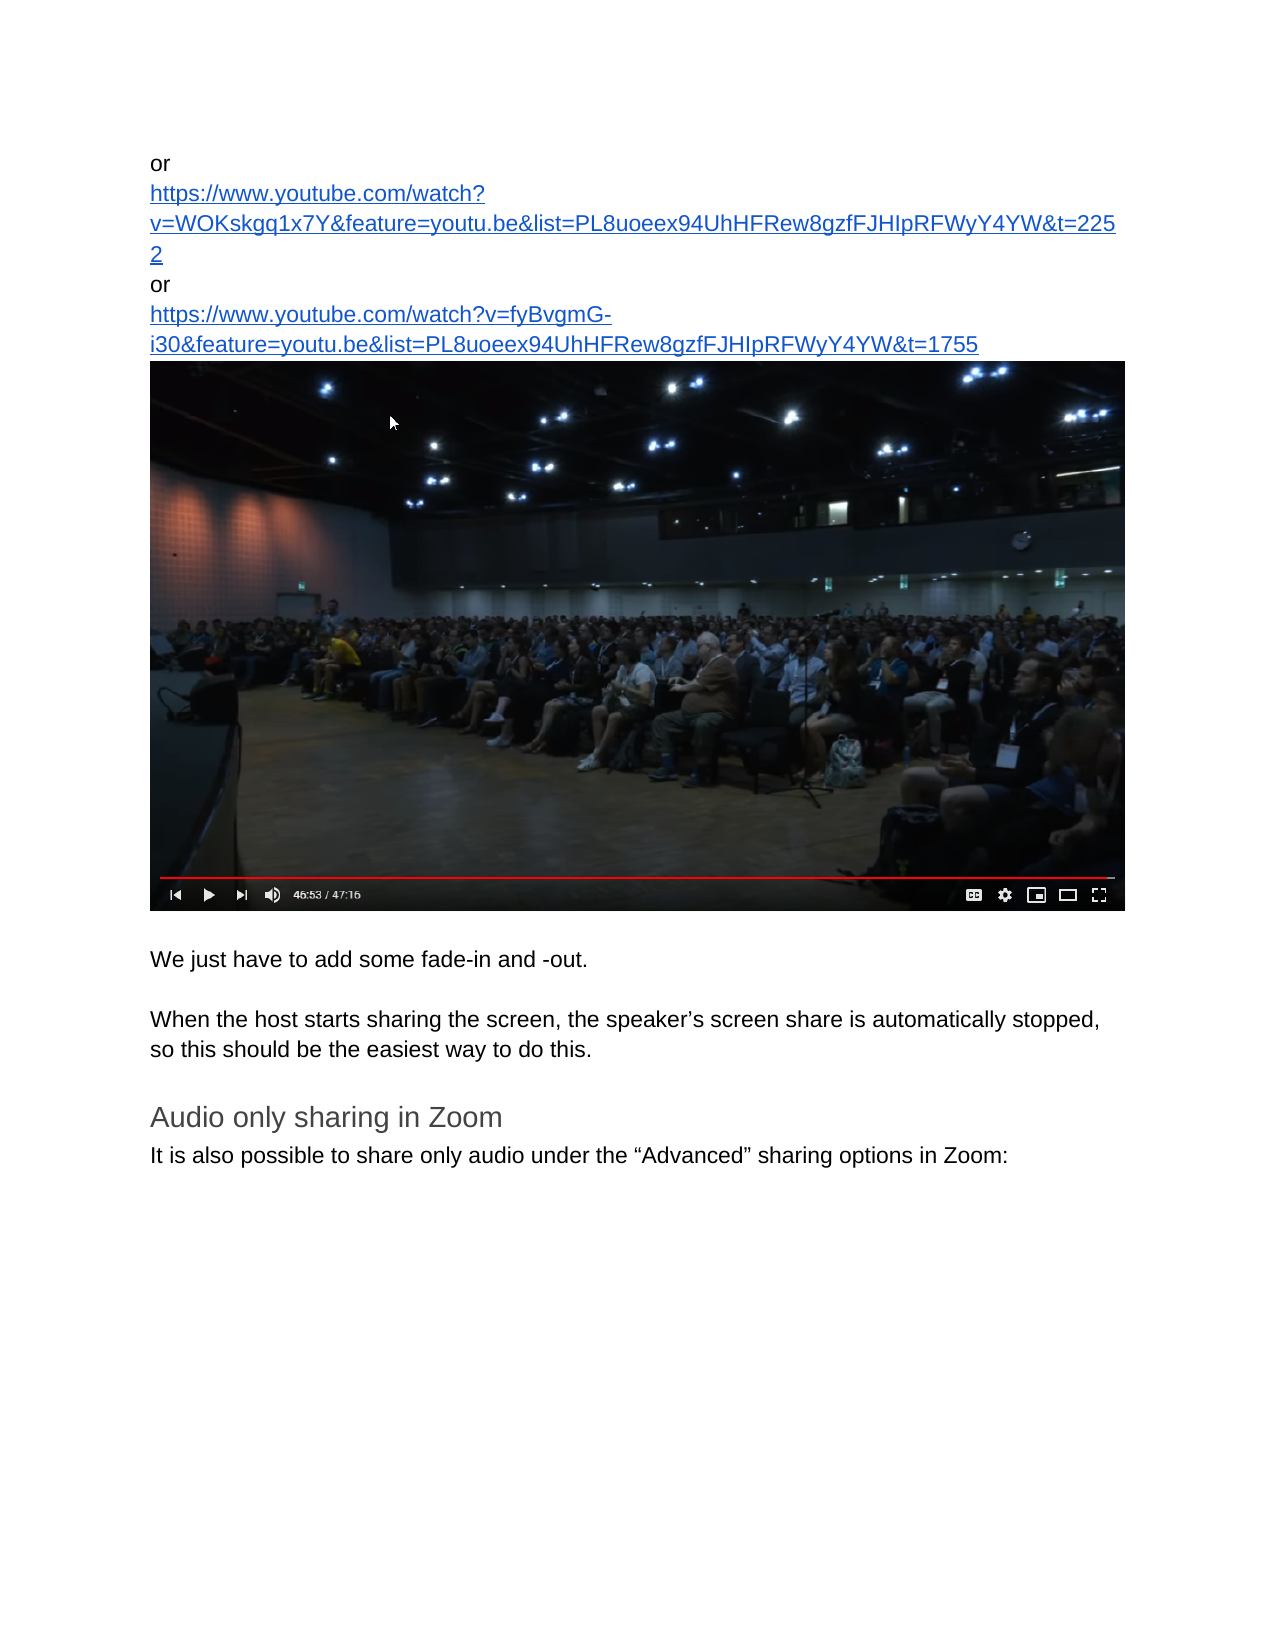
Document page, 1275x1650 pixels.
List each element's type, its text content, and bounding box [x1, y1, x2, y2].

picture [150, 361, 1125, 912]
subtitle Audio only sharing in Zoom [150, 1100, 1125, 1133]
text or https://www.youtube.com/watch?v=WOKskgq1x7Y&feature=youtu.be&list=PL8uoeex94UhHFRew8gzfFJHIpRFWyY4YW&t=2252 [150, 150, 1125, 267]
text It is also possible to share only audio under the “Advanced” sharing options in Zoom: [150, 1142, 1125, 1168]
text When the host starts sharing the screen, the speaker’s screen share is automatically stopped, so this should be the easiest way to do this. [150, 1006, 1125, 1062]
text We just have to add some fade-in and -out. [150, 946, 1125, 972]
text or [150, 271, 1125, 297]
text https://www.youtube.com/watch?v=fyBvgmG-i30&feature=youtu.be&list=PL8uoeex94UhHFRew8gzfFJHIpRFWyY4YW&t=1755 [150, 301, 1125, 358]
